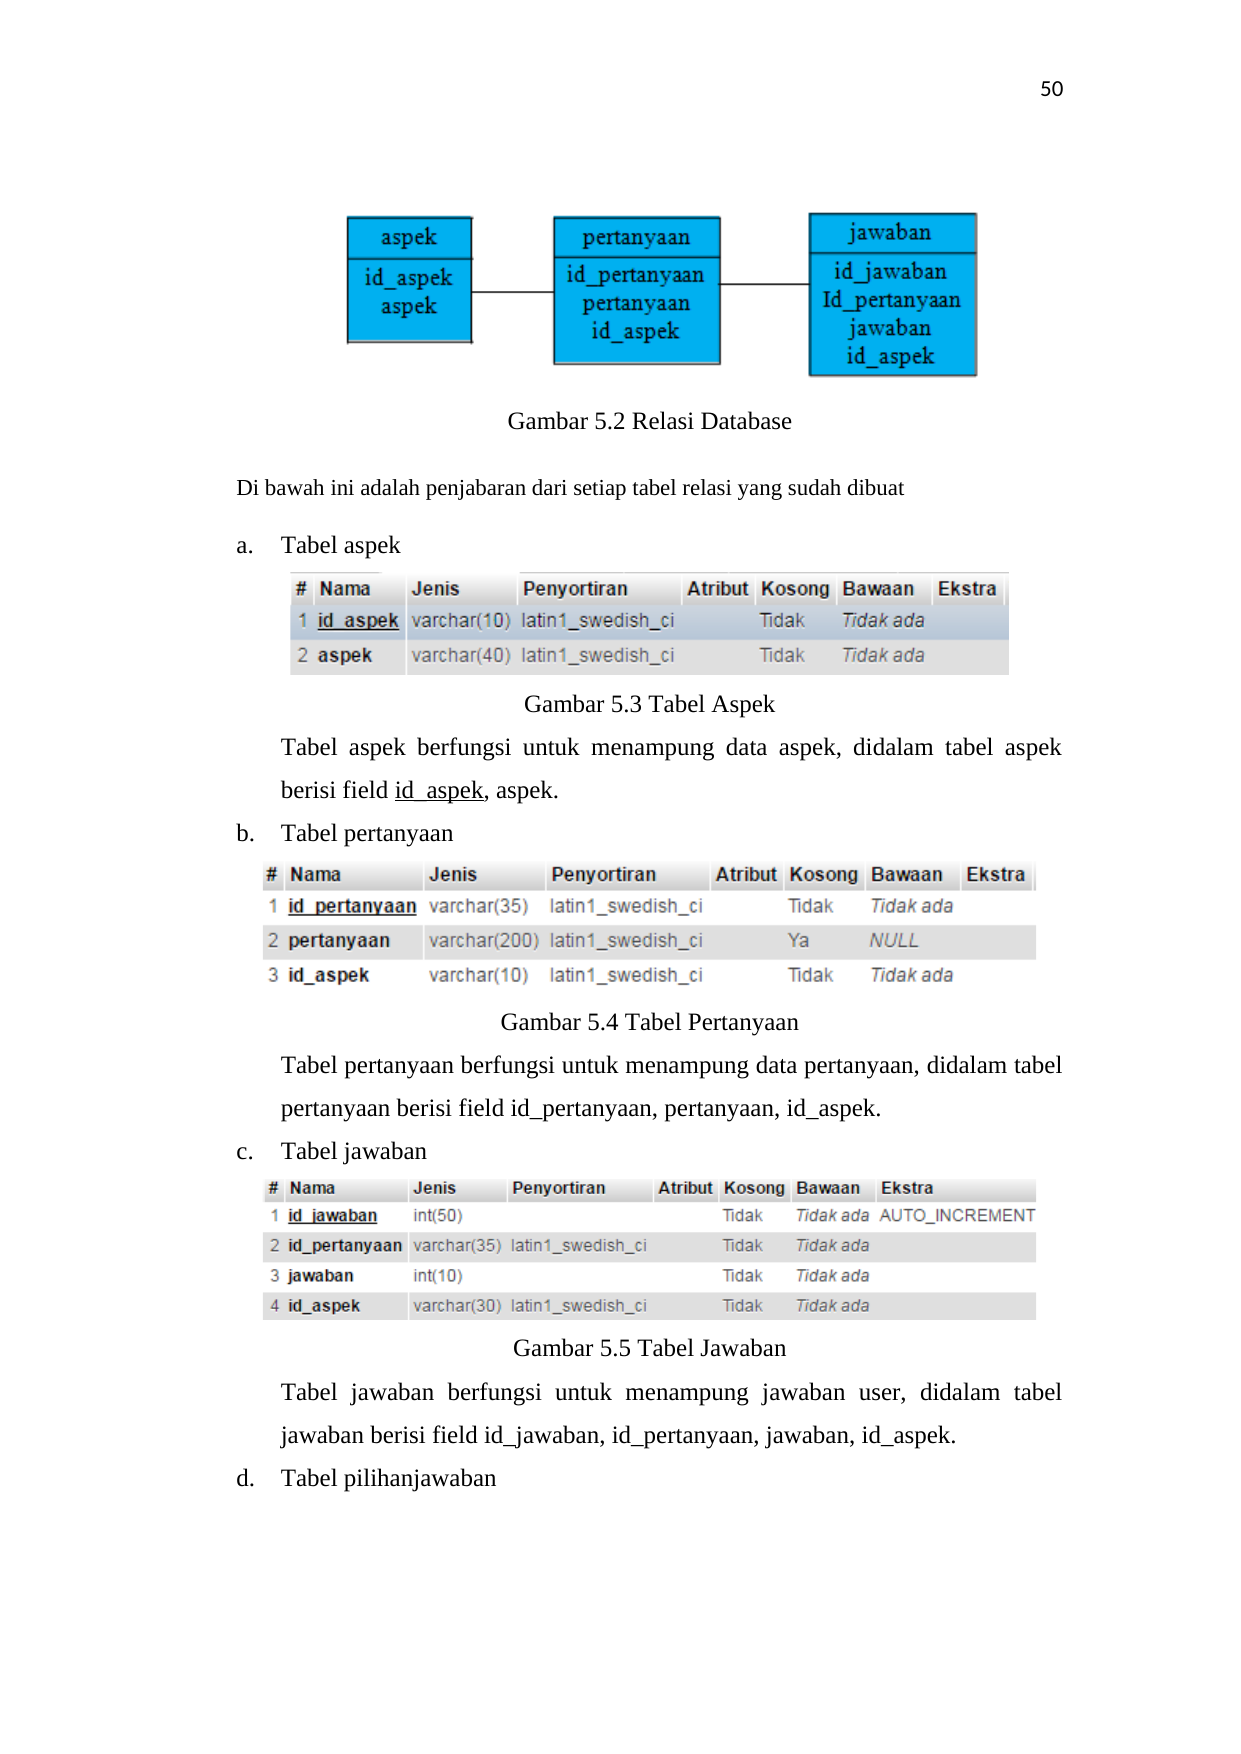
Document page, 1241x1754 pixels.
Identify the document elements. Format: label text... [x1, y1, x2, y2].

list Tabel jawaban berfungsi untuk menampung jawaban user, didalam tabel jawaban berisi field id_jawaban, id_pertanyaan, jawaban, id_aspek. [281, 1377, 1063, 1448]
picture [262, 1179, 1037, 1320]
text Gambar 5.2 Relasi Database [236, 406, 1063, 435]
text Gambar 5.4 Tabel Pertanyaan [236, 1007, 1063, 1036]
picture [294, 177, 1005, 403]
list Tabel aspek berfungsi untuk menampung data aspek, didalam tabel aspek berisi field id_aspek, aspek. [281, 732, 1063, 804]
list Tabel aspek [236, 530, 1063, 558]
list Tabel pilihanjawaban [236, 1463, 1063, 1492]
picture [262, 861, 1037, 993]
list Tabel pertanyaan berfungsi untuk menampung data pertanyaan, didalam tabel pertanyaan berisi field id_pertanyaan, pertanyaan, id_aspek. [281, 1050, 1063, 1122]
list Tabel jawaban [236, 1136, 1063, 1165]
text Di bawah ini adalah penjabaran dari setiap tabel relasi yang sudah dibuat [236, 474, 1063, 501]
picture [290, 572, 1009, 675]
text Gambar 5.5 Tabel Jawaban [236, 1333, 1063, 1362]
text Gambar 5.3 Tabel Aspek [236, 689, 1063, 717]
list Tabel pertanyaan [236, 818, 1063, 847]
